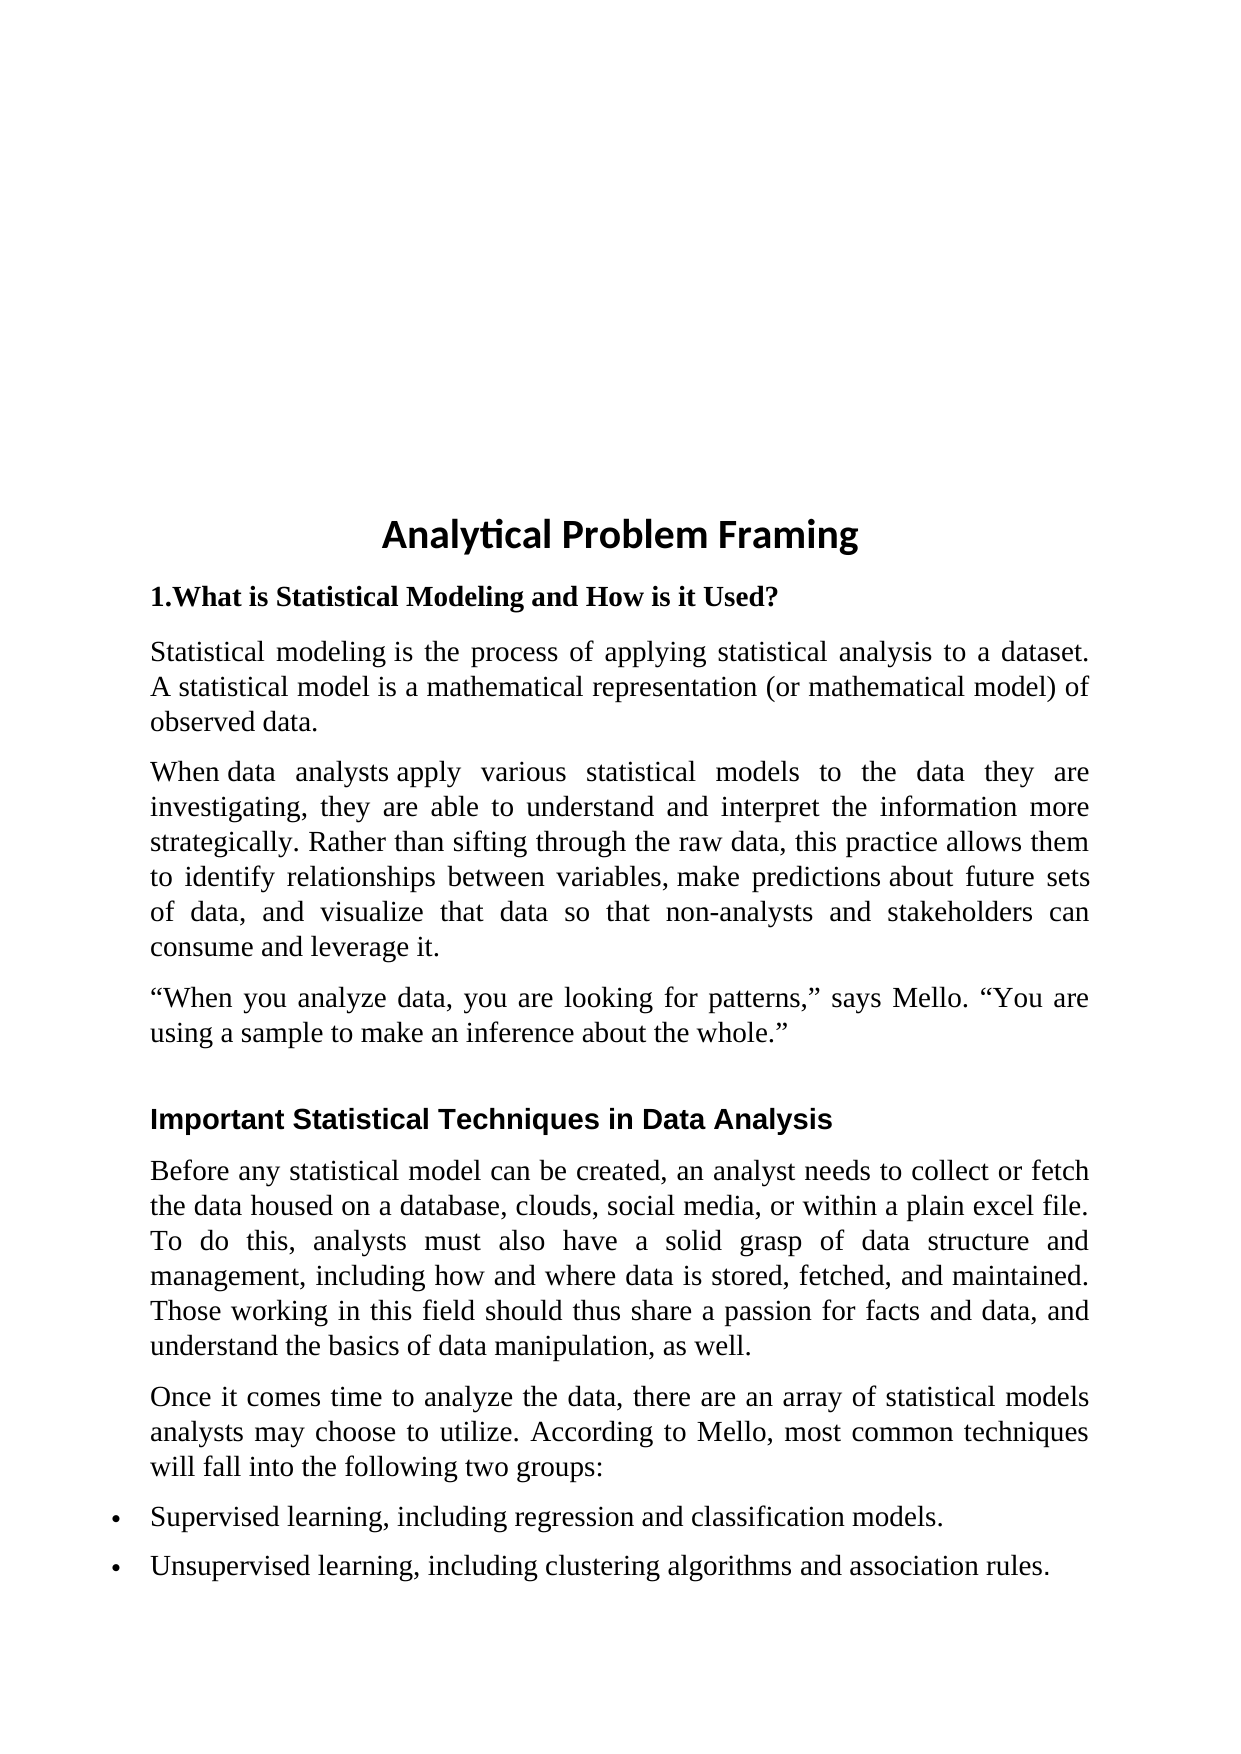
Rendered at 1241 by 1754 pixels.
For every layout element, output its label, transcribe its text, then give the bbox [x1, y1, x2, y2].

text Statistical modeling is the process of applying statistical analysis to a dataset. A statistical model is a mathematical representation (or mathematical model) of observed data. [150, 632, 1090, 737]
text “When you analyze data, you are looking for patterns,” says Mello. “You are using a sample to make an inference about the whole.” [150, 978, 1090, 1048]
text Before any statistical model can be created, an analyst needs to collect or fetch the data housed on a database, clouds, social media, or within a plain excel file. To do this, analysts must also have a solid grasp of data structure and management, including how and where data is stored, fetched, and maintained. Those working in this field should thus share a passion for facts and data, and understand the basics of data manipulation, as well. [150, 1152, 1090, 1362]
list Supervised learning, including regression and classification models. [112, 1498, 1090, 1533]
subtitle Important Statistical Techniques in Data Analysis [150, 1080, 1090, 1136]
text Analytical Problem Framing [150, 508, 1090, 559]
text Once it comes time to analyze the data, there are an array of statistical models analysts may choose to utilize. According to Mello, most common techniques will fall into the following two groups: [150, 1377, 1090, 1482]
list Unsupervised learning, including clustering algorithms and association rules. [112, 1547, 1090, 1582]
text When data analysts apply various statistical models to the data they are investigating, they are able to understand and interpret the information more strategically. Rather than sifting through the raw data, this practice allows them to identify relationships between variables, make predictions about future sets of data, and visualize that data so that non-analysts and stakeholders can consume and leverage it. [150, 753, 1090, 963]
text 1.What is Statistical Modeling and How is it Used? [150, 579, 1090, 613]
